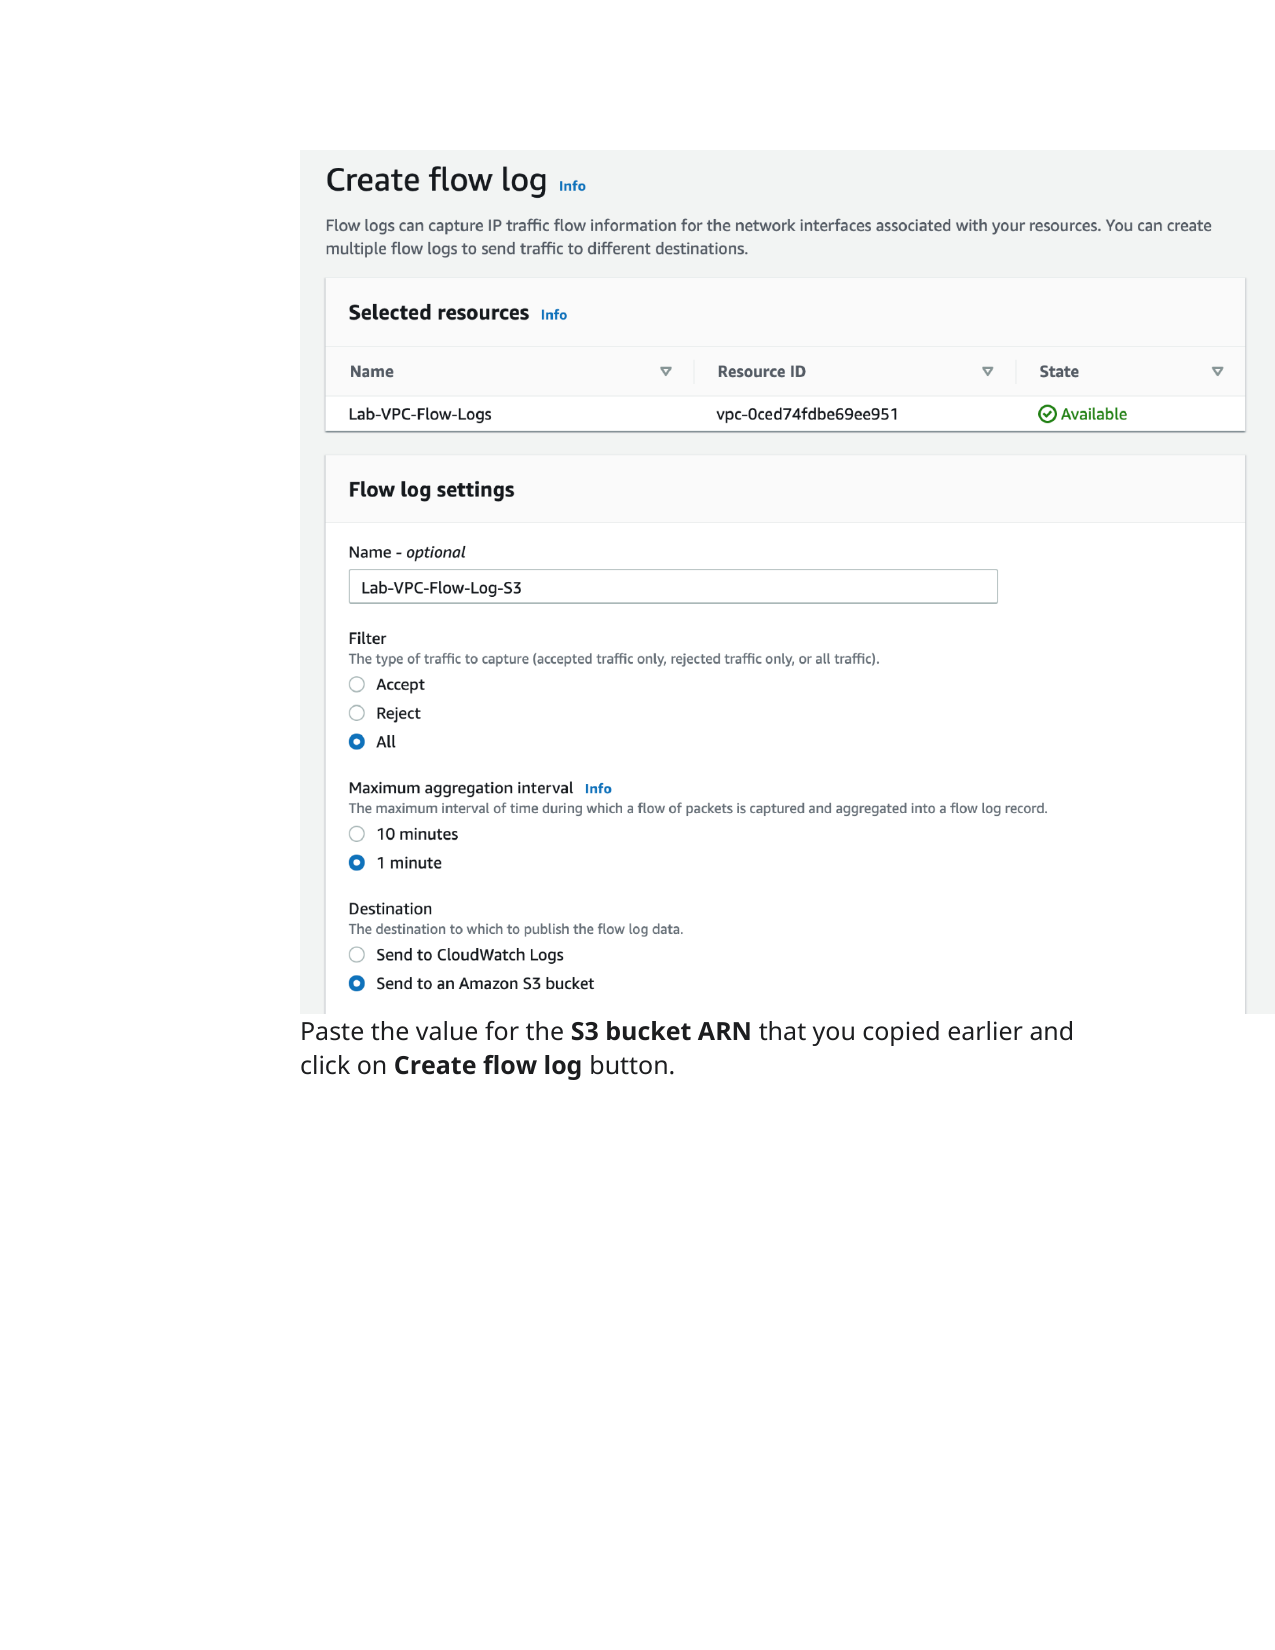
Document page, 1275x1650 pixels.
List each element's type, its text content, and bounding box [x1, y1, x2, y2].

text Paste the value for the S3 bucket ARN that you copied earlier and click on Create flow log button. [300, 1014, 1125, 1082]
picture [300, 150, 1275, 1014]
